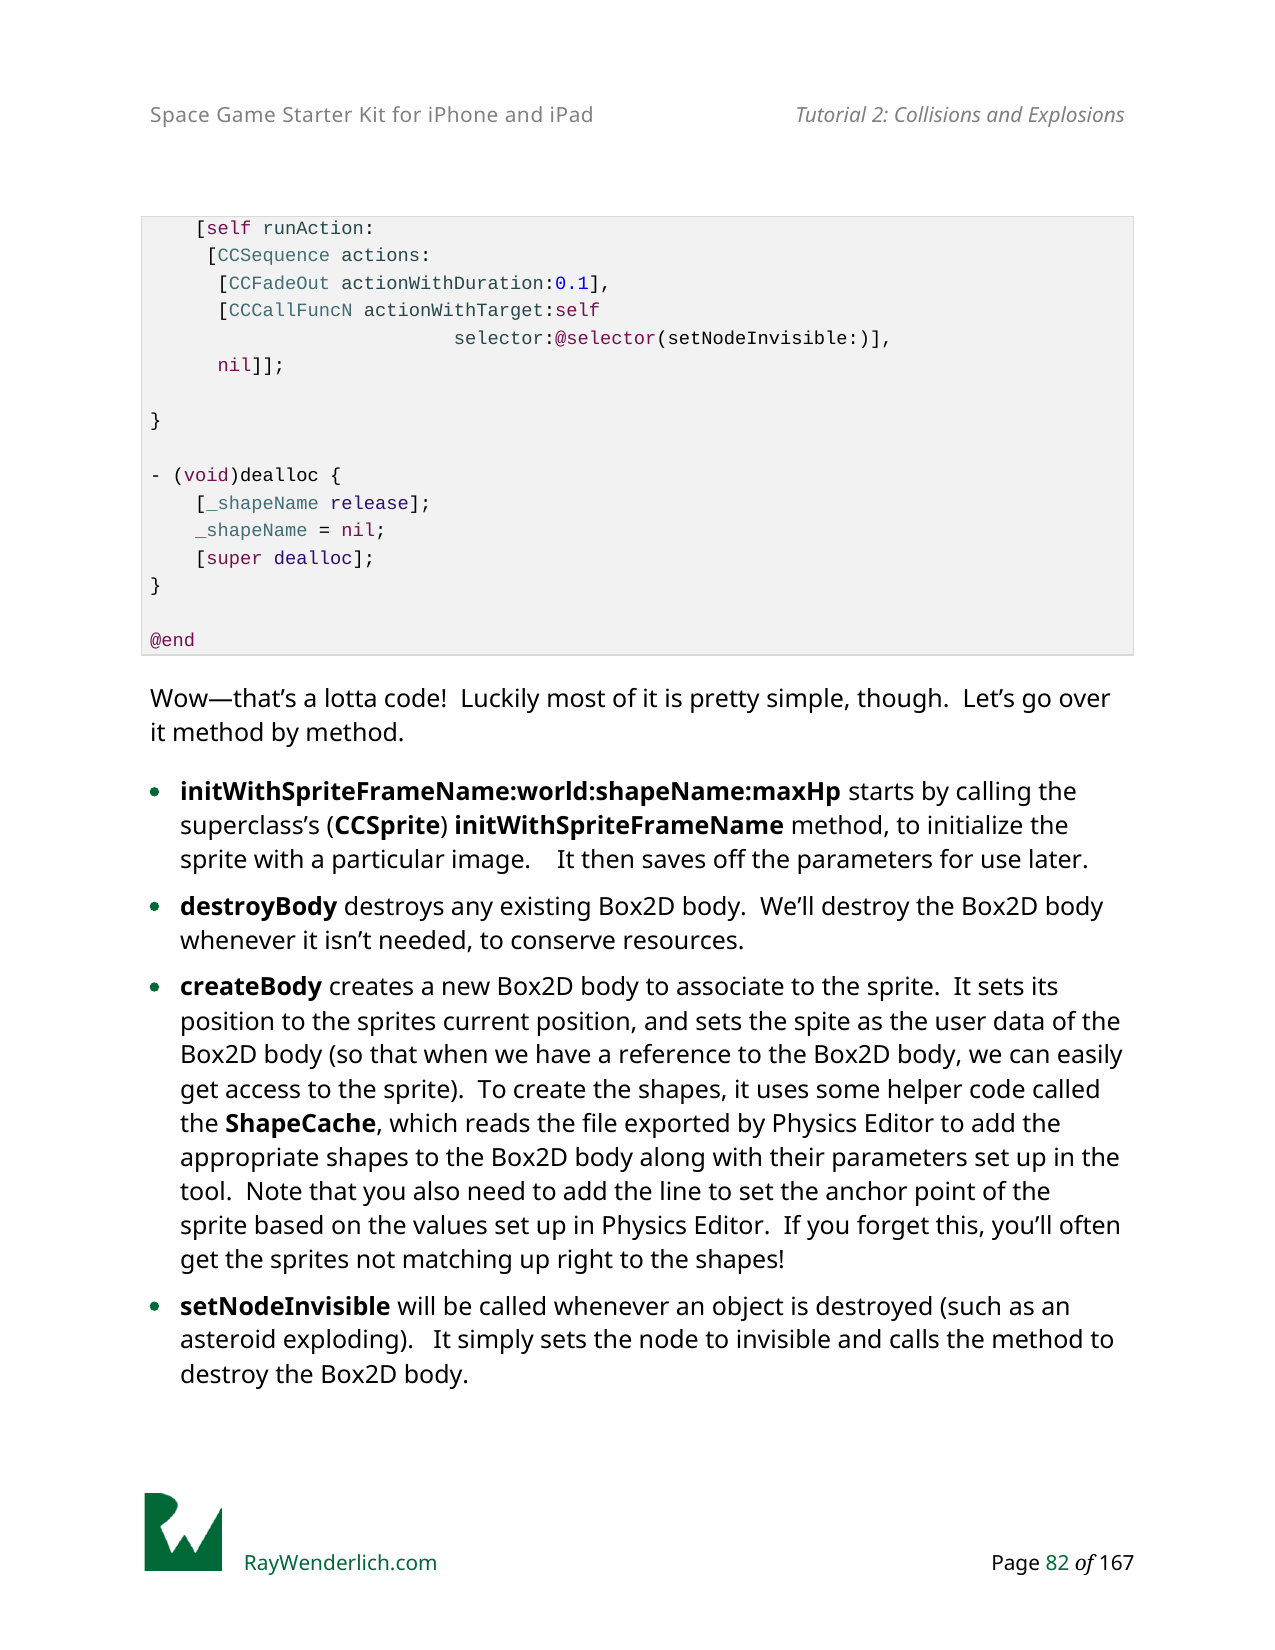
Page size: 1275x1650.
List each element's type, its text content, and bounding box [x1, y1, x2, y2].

text } [142, 573, 1133, 597]
text nil]]; [142, 353, 1133, 377]
text _shapeName = nil; [142, 518, 1133, 542]
list destroyBody destroys any existing Box2D body. We’ll destroy the Box2D body whenever it isn’t needed, to conserve resources. [150, 888, 1125, 957]
text } [142, 408, 1133, 432]
text Wow—that’s a lotta code! Luckily most of it is pretty simple, though. Let’s go over it method by method. [150, 681, 1125, 749]
text [super dealloc]; [142, 546, 1133, 570]
text [CCSequence actions: [142, 243, 1133, 267]
text @end [142, 628, 1133, 654]
text [CCFadeOut actionWithDuration:0.1], [142, 271, 1133, 295]
text [self runAction: [142, 217, 1133, 240]
text - (void)dealloc { [142, 463, 1133, 487]
list createBody creates a new Box2D body to associate to the sprite. It sets its position to the sprites current position, and sets the spite as the user data of the Box2D body (so that when we have a reference to the Box2D body, we can easily get access to the sprite). To create the shapes, it uses some helper code called the ShapeCache, which reads the file exported by Physics Editor to add the appropriate shapes to the Box2D body along with their parameters set up in the tool. Note that you also need to add the line to set the anchor point of the sprite based on the values set up in Physics Editor. If you forget this, you’ll often get the sprites not matching up right to the shapes! [150, 969, 1125, 1276]
list initWithSpriteFrameName:world:shapeName:maxHp starts by calling the superclass’s (CCSprite) initWithSpriteFrameName method, to initialize the sprite with a particular image. It then saves off the parameters for use later. [150, 774, 1125, 876]
text selector:@selector(setNodeInvisible:)], [142, 326, 1133, 350]
text [_shapeName release]; [142, 491, 1133, 515]
list setNodeInvisible will be called whenever an object is destroyed (such as an asteroid exploding). It simply sets the node to invisible and calls the method to destroy the Box2D body. [150, 1288, 1125, 1390]
picture [144, 1493, 222, 1571]
text [CCCallFuncN actionWithTarget:self [142, 298, 1133, 322]
